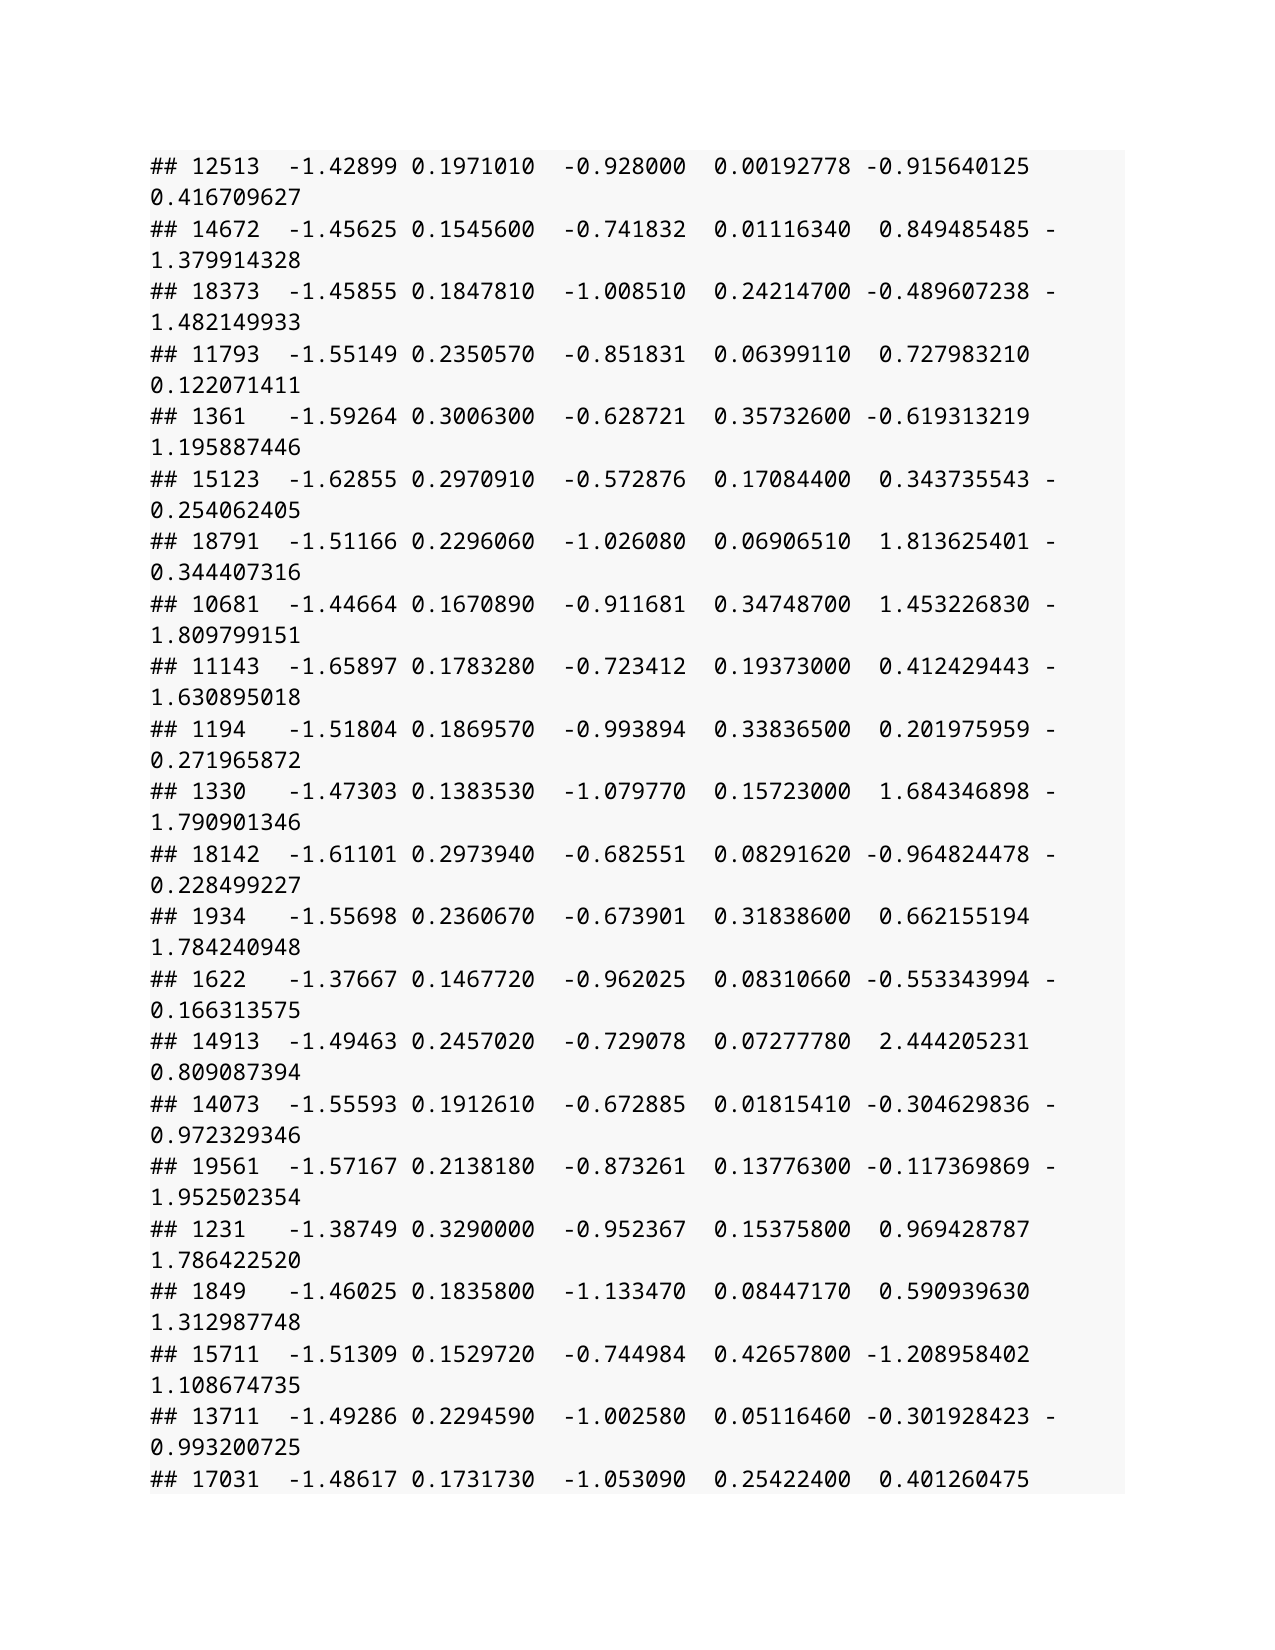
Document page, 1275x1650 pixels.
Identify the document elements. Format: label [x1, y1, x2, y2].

text [150, 150, 1125, 1494]
